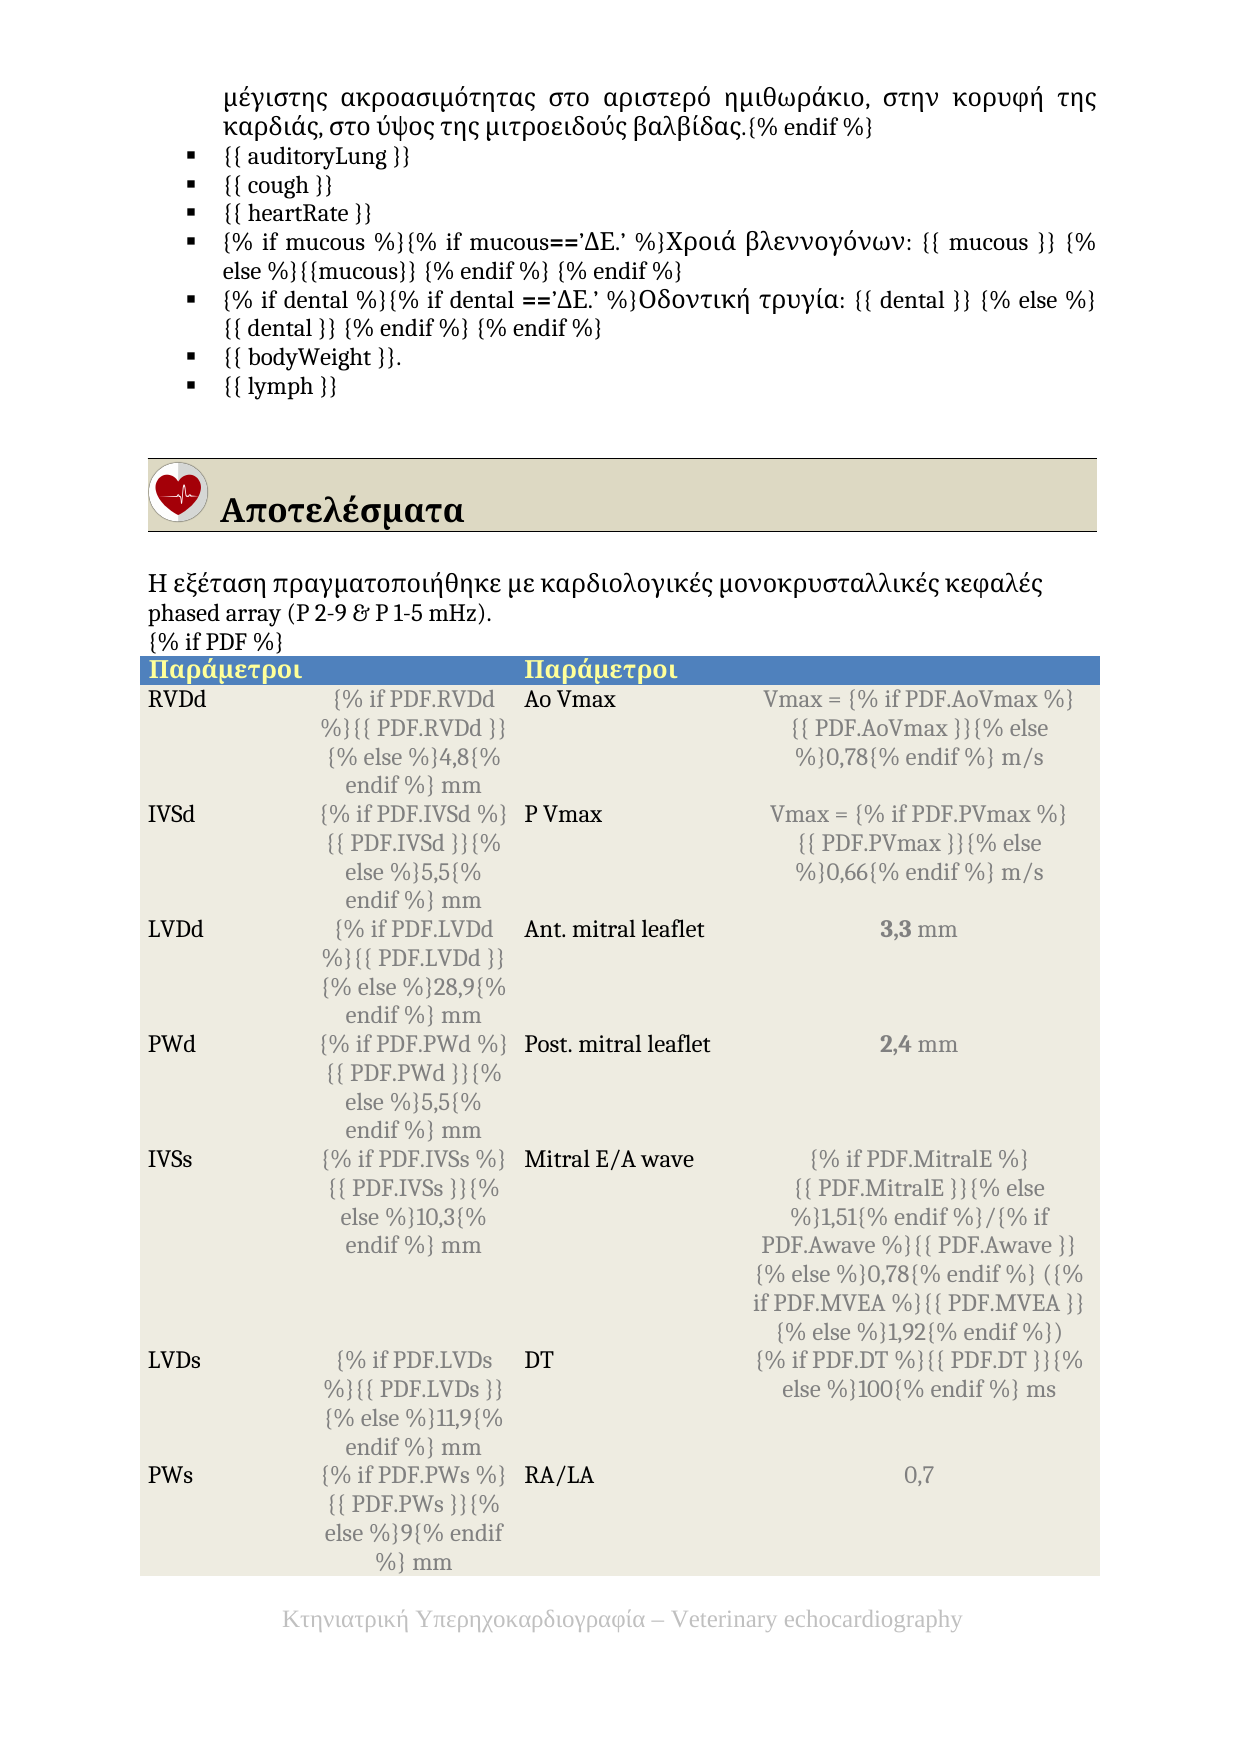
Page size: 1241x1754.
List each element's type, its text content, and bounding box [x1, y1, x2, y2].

table_cell RA/LA [517, 1461, 738, 1576]
text Αποτελέσματα [148, 459, 1097, 531]
table_cell Vmax = {% if PDF.AoVmax %}{{ PDF.AoVmax }}{% else %}0,78{% endif %} m/s [738, 685, 1100, 800]
list {{ bodyWeight }}. [185, 343, 1097, 372]
text {% if PDF %} [148, 627, 1097, 656]
table_cell {% if PDF.IVSd %}{{ PDF.IVSd }}{% else %}5,5{% endif %} mm [310, 800, 517, 915]
table_cell IVSd [140, 800, 310, 915]
table_cell Ant. mitral leaflet [517, 915, 738, 1030]
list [185, 84, 1097, 142]
table_cell {% if PDF.LVDs %}{{ PDF.LVDs }}{% else %}11,9{% endif %} mm [310, 1346, 517, 1461]
table_cell LVDd [140, 915, 310, 1030]
list {% if dental %}{% if dental ==’ΔΕ.’ %}Οδοντική τρυγία: {{ dental }} {% else %}{{ dental }} {% endif %} {% endif %} [185, 286, 1097, 343]
table_cell PWs [140, 1461, 310, 1576]
table_header [738, 656, 1100, 685]
table_cell {% if PDF.RVDd %}{{ PDF.RVDd }}{% else %}4,8{% endif %} mm [310, 685, 517, 800]
table_cell Ao Vmax [517, 685, 738, 800]
table_header Παράμετροι [140, 656, 310, 685]
list {{ heartRate }} [185, 199, 1097, 228]
text Η εξέταση πραγματοποιήθηκε με καρδιολογικές μονοκρυσταλλικές κεφαλές phased array (P 2-9 & P 1-5 mHz). [148, 570, 1097, 627]
table_cell 2,4 mm [738, 1030, 1100, 1145]
table_cell Mitral E/A wave [517, 1145, 738, 1346]
table_cell {% if PDF.MitralE %}{{ PDF.MitralE }}{% else %}1,51{% endif %}/{% if PDF.Awave %}{{ PDF.Awave }}{% else %}0,78{% endif %} ({% if PDF.MVEA %}{{ PDF.MVEA }}{% else %}1,92{% endif %}) [738, 1145, 1100, 1346]
table_cell 3,3 mm [738, 915, 1100, 1030]
table_cell Vmax = {% if PDF.PVmax %}{{ PDF.PVmax }}{% else %}0,66{% endif %} m/s [738, 800, 1100, 915]
picture [147, 461, 209, 523]
table_cell Post. mitral leaflet [517, 1030, 738, 1145]
table_cell {% if PDF.PWs %}{{ PDF.PWs }}{% else %}9{% endif %} mm [310, 1461, 517, 1576]
table_cell RVDd [140, 685, 310, 800]
table_cell LVDs [140, 1346, 310, 1461]
list {{ auditoryLung }} [185, 142, 1097, 171]
table_header [310, 656, 517, 685]
table_cell P Vmax [517, 800, 738, 915]
table_cell {% if PDF.LVDd %}{{ PDF.LVDd }}{% else %}28,9{% endif %} mm [310, 915, 517, 1030]
table_cell {% if PDF.IVSs %}{{ PDF.IVSs }}{% else %}10,3{% endif %} mm [310, 1145, 517, 1346]
table_cell 0,7 [738, 1461, 1100, 1576]
list {{ lymph }} [185, 372, 1097, 401]
table_cell {% if PDF.DT %}{{ PDF.DT }}{% else %}100{% endif %} ms [738, 1346, 1100, 1461]
list {{ cough }} [185, 171, 1097, 199]
list {% if mucous %}{% if mucous==’ΔΕ.’ %}Χροιά βλεννογόνων: {{ mucous }} {% else %}{{mucous}} {% endif %} {% endif %} [185, 228, 1097, 286]
table_header Παράμετροι [517, 656, 738, 685]
table_cell {% if PDF.PWd %}{{ PDF.PWd }}{% else %}5,5{% endif %} mm [310, 1030, 517, 1145]
table_cell DT [517, 1346, 738, 1461]
table_cell IVSs [140, 1145, 310, 1346]
table_cell PWd [140, 1030, 310, 1145]
